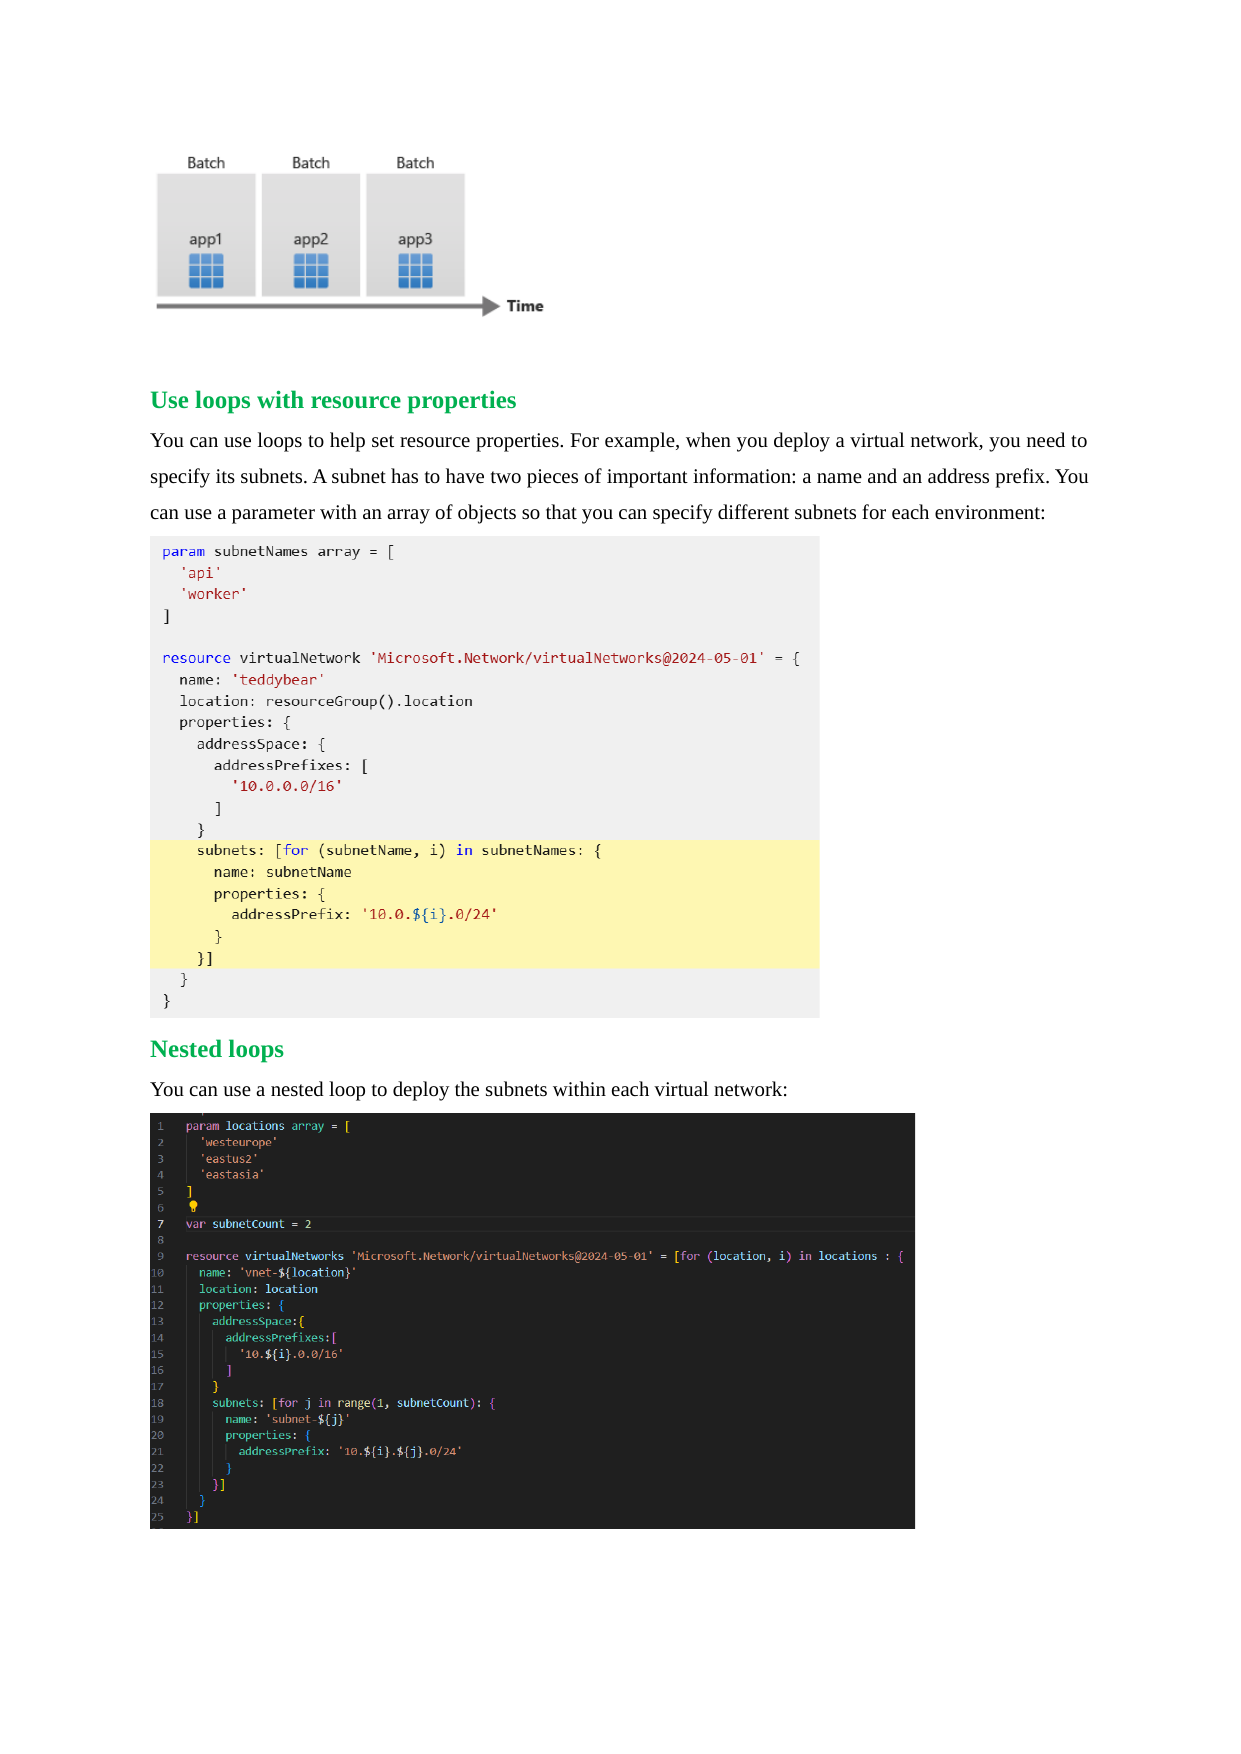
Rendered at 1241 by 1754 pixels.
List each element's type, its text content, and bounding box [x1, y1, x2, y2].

picture [150, 1113, 916, 1529]
text You can use a nested loop to deploy the subnets within each virtual network: [150, 1077, 1090, 1101]
text You can use loops to help set resource properties. For example, when you deploy a virtual network, you need to specify its subnets. A subnet has to have two pieces of important information: a name and an address prefix. You can use a parameter with an array of objects so that you can specify different subnets for each environment: [150, 428, 1090, 524]
picture [150, 536, 820, 1018]
text Use loops with resource properties [150, 385, 1090, 413]
picture [150, 150, 549, 325]
text Nested loops [150, 1034, 1090, 1063]
